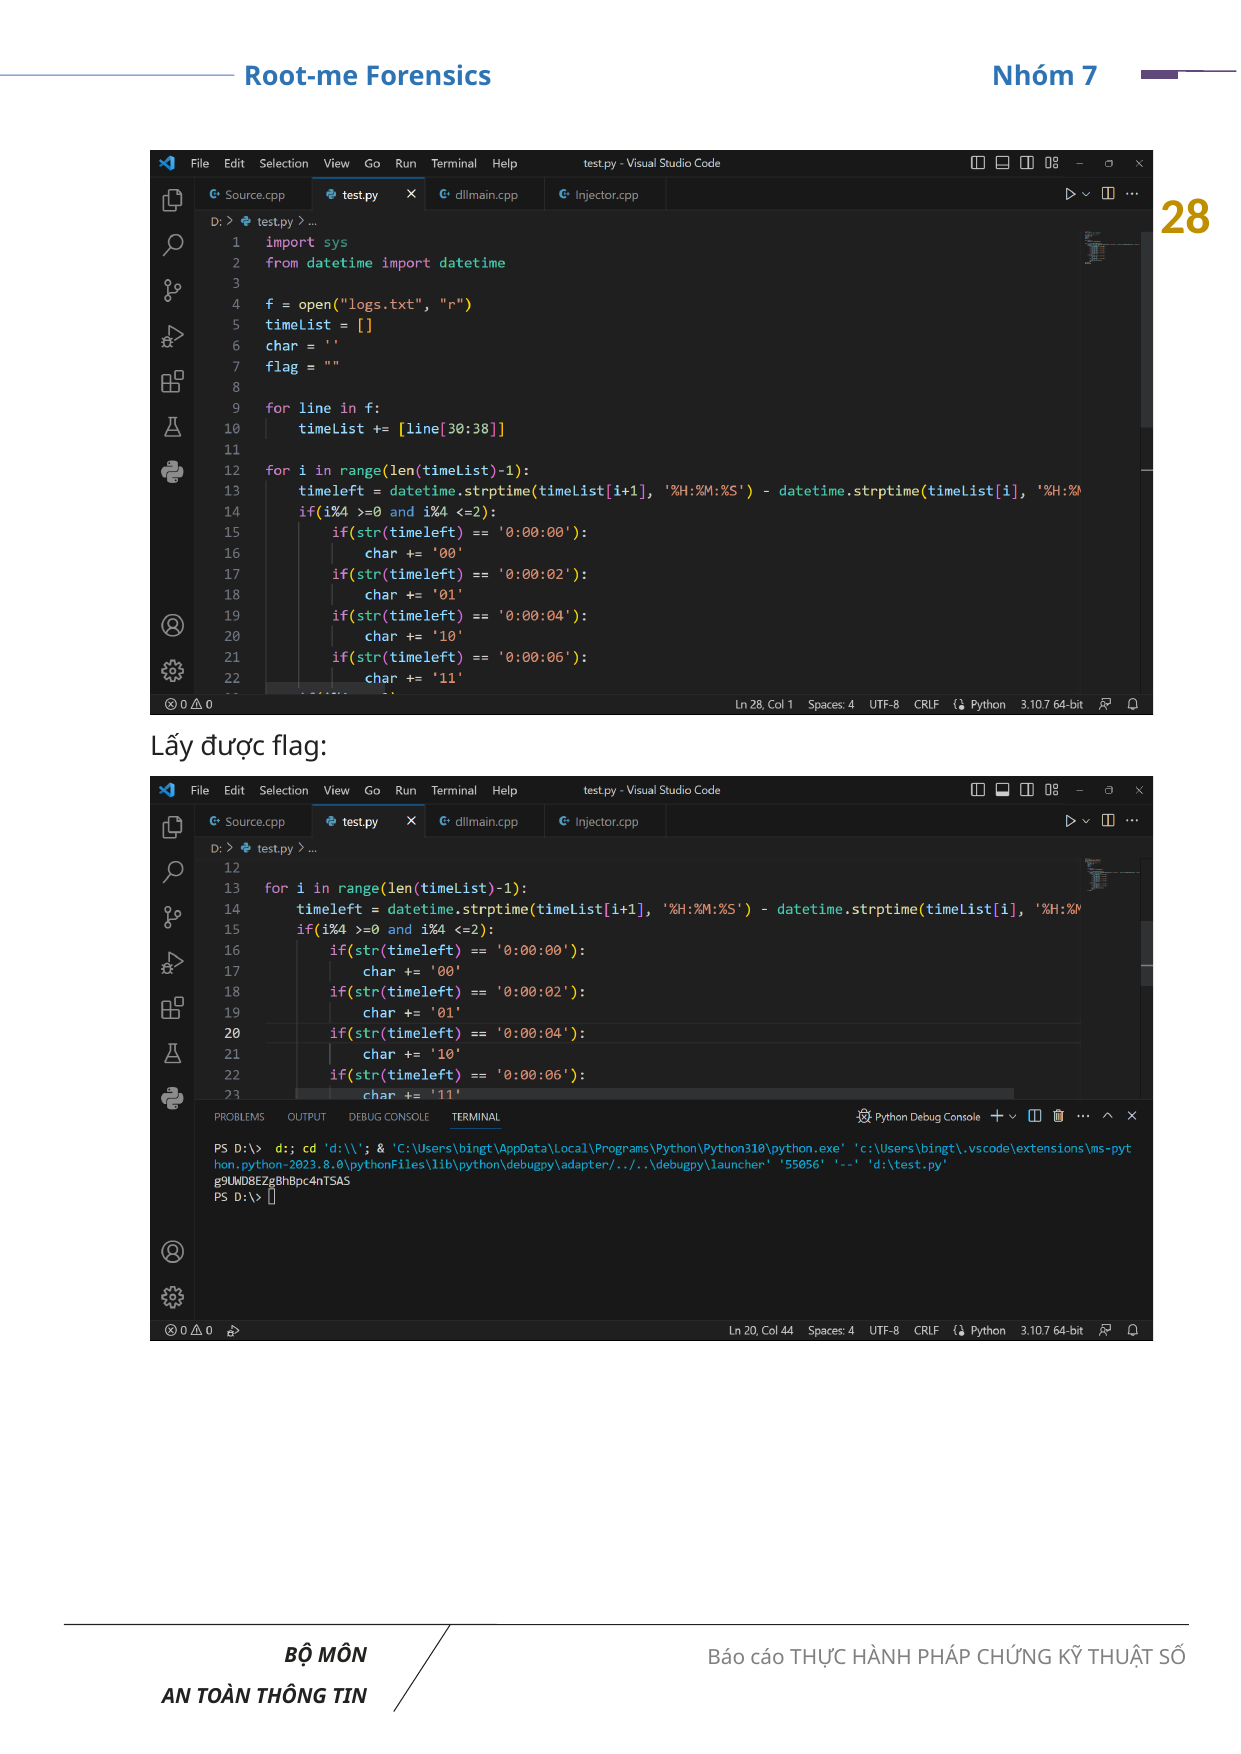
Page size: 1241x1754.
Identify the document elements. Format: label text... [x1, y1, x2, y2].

text Lấy được flag: [150, 727, 1153, 764]
picture [150, 150, 1154, 715]
picture [150, 776, 1154, 1341]
